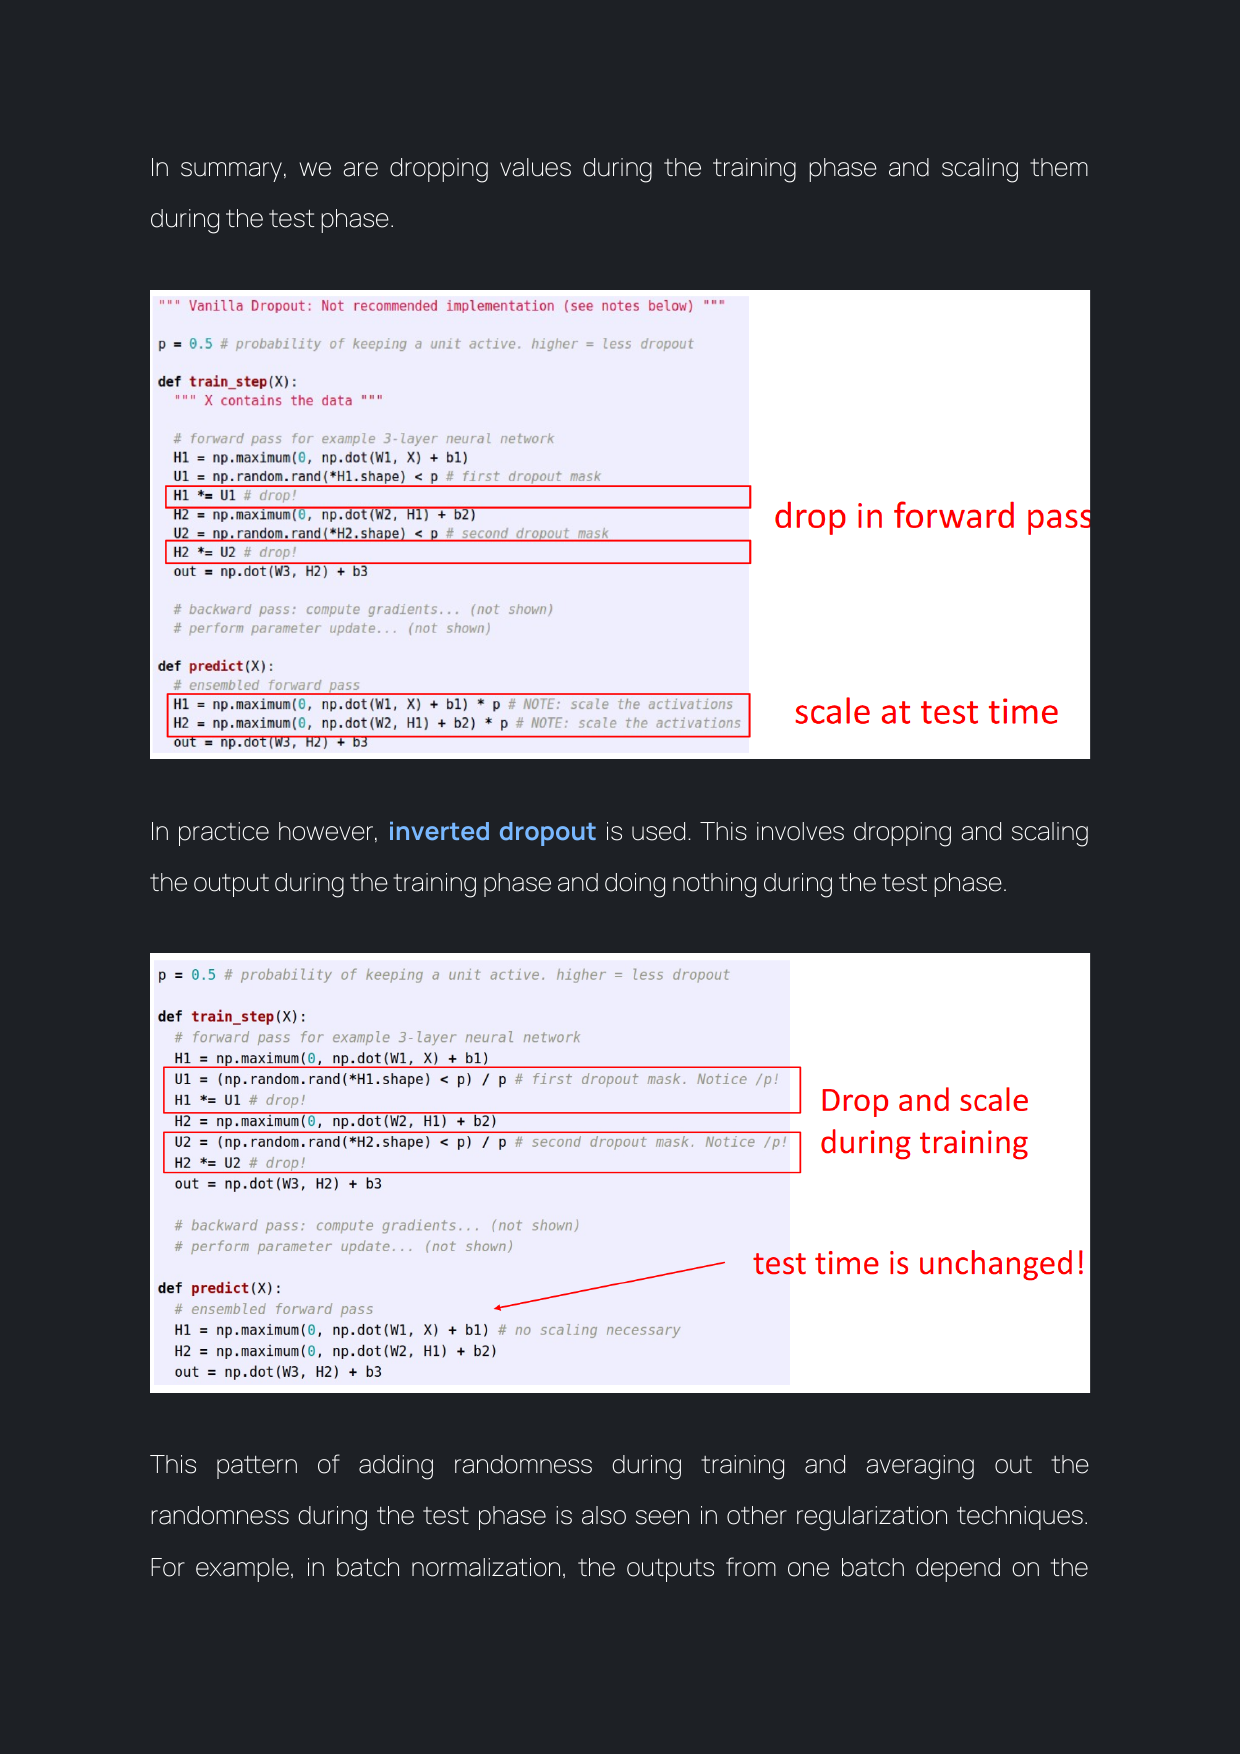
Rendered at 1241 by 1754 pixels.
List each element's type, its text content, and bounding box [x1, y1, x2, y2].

text In practice however, inverted dropout is used. This involves dropping and scaling the output during the training phase and doing nothing during the test phase. [150, 814, 1090, 899]
picture [150, 290, 1091, 759]
picture [150, 953, 1091, 1393]
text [150, 1447, 1090, 1583]
text In summary, we are dropping values during the training phase and scaling them during the test phase. [150, 150, 1090, 235]
